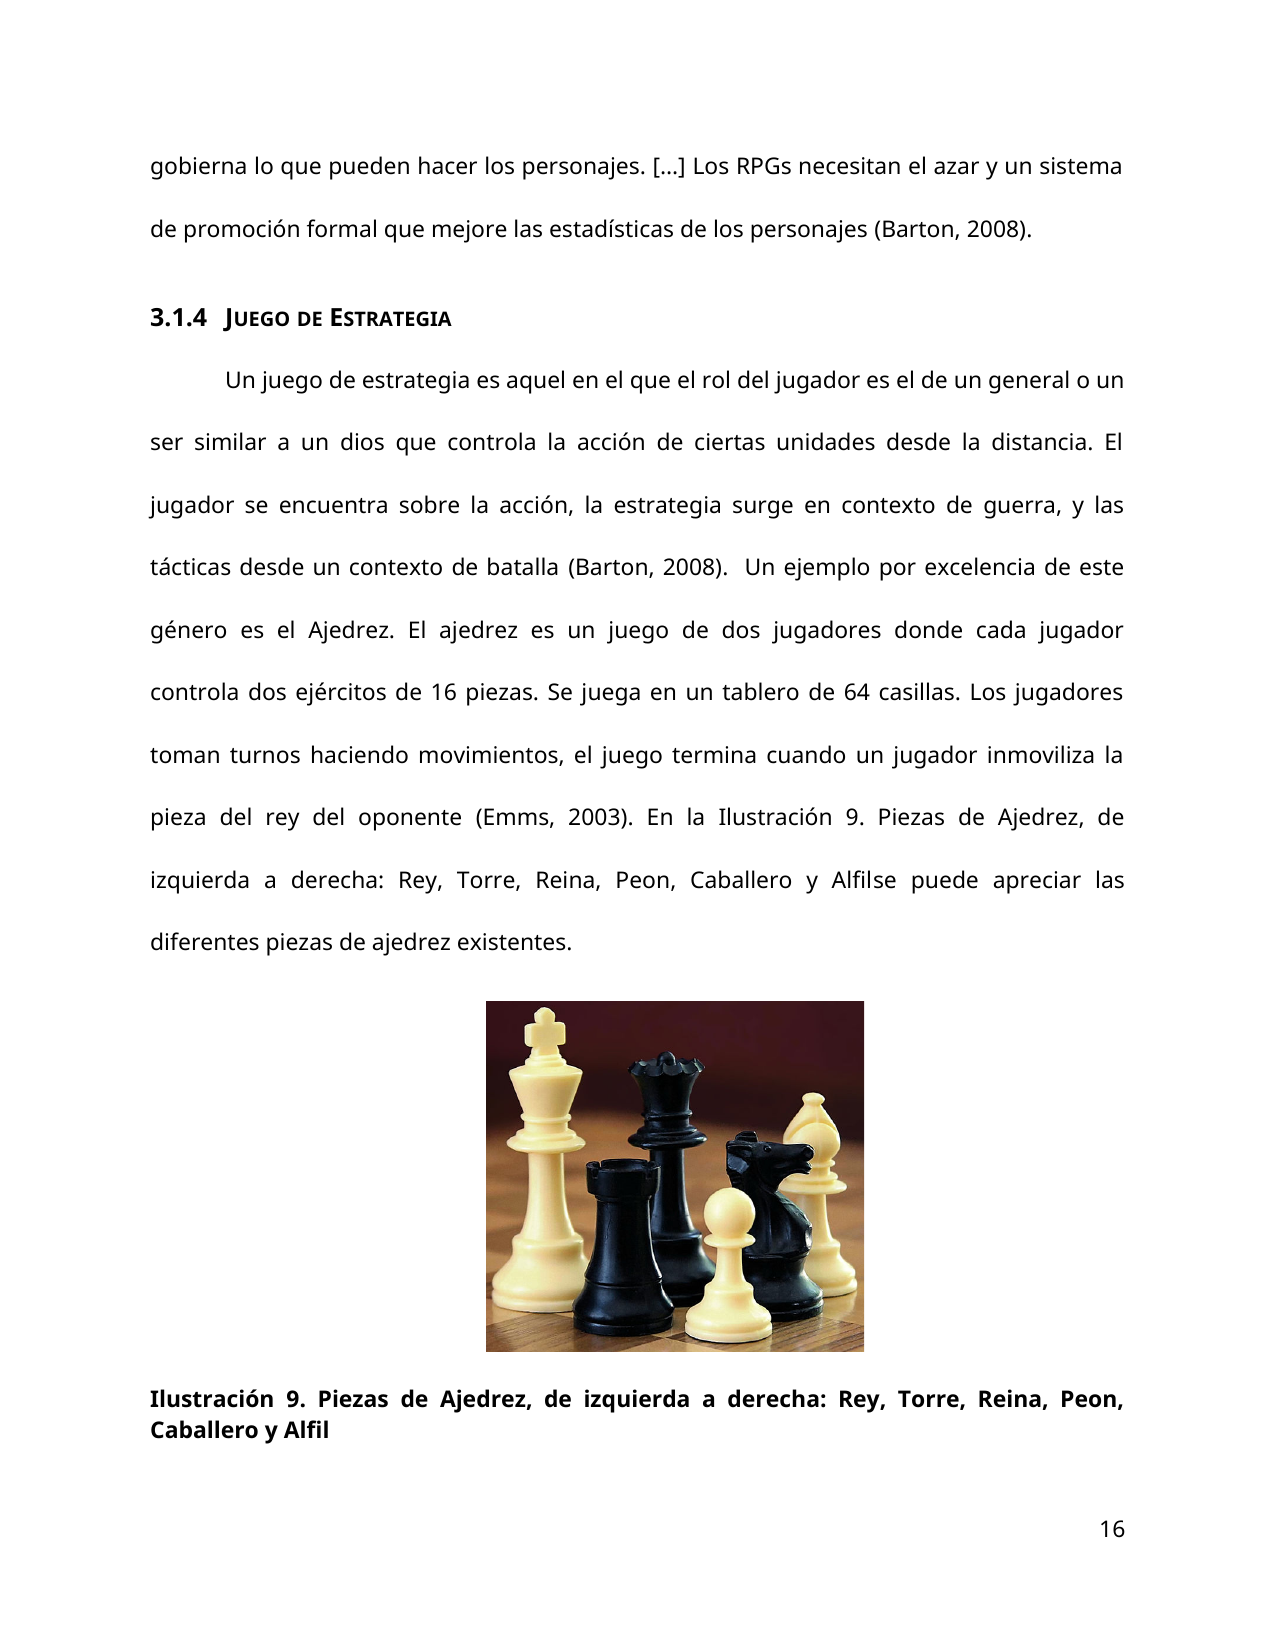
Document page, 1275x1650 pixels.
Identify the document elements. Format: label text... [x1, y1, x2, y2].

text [150, 150, 1125, 244]
text Un juego de estrategia es aquel en el que el rol del jugador es el de un general o un ser similar a un dios que controla la acción de ciertas unidades desde la distancia. El jugador se encuentra sobre la acción, la estrategia surge en contexto de guerra, y las tácticas desde un contexto de batalla (Barton, 2008). Un ejemplo por excelencia de este género es el Ajedrez. El ajedrez es un juego de dos jugadores donde cada jugador controla dos ejércitos de 16 piezas. Se juega en un tablero de 64 casillas. Los jugadores toman turnos haciendo movimientos, el juego termina cuando un jugador inmoviliza la pieza del rey del oponente (Emms, 2003). En la Ilustración 5. se puede apreciar las diferentes piezas de ajedrez existentes. [150, 363, 1125, 957]
text Ilustración 9. Piezas de Ajedrez, de izquierda a derecha: Rey, Torre, Reina, Peon, Caballero y Alfil [150, 1383, 1125, 1446]
subtitle Juego de Estrategia [150, 300, 1125, 334]
picture [486, 1001, 865, 1352]
